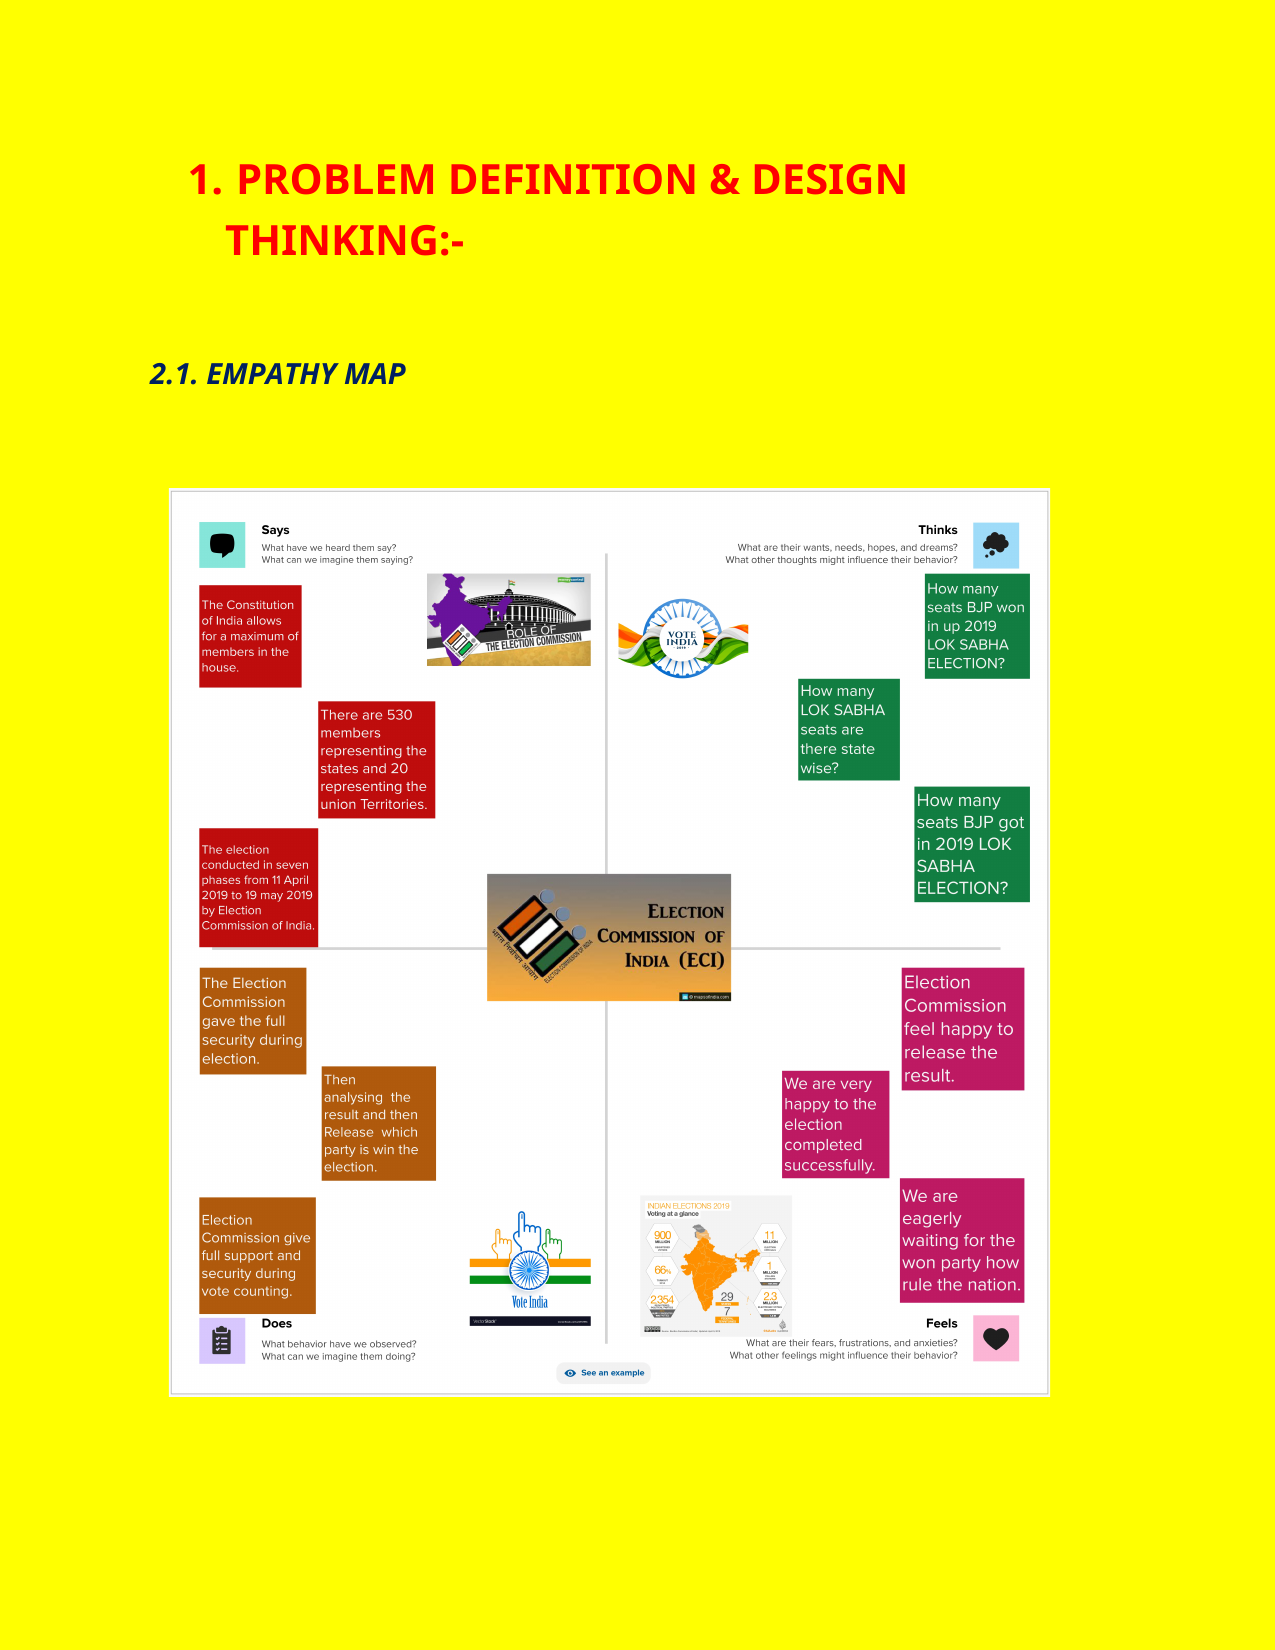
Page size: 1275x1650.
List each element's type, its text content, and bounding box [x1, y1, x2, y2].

text 2.1. EMPATHY MAP [150, 353, 1125, 393]
list PROBLEM DEFINITION & DESIGN THINKING:- [187, 150, 1125, 268]
